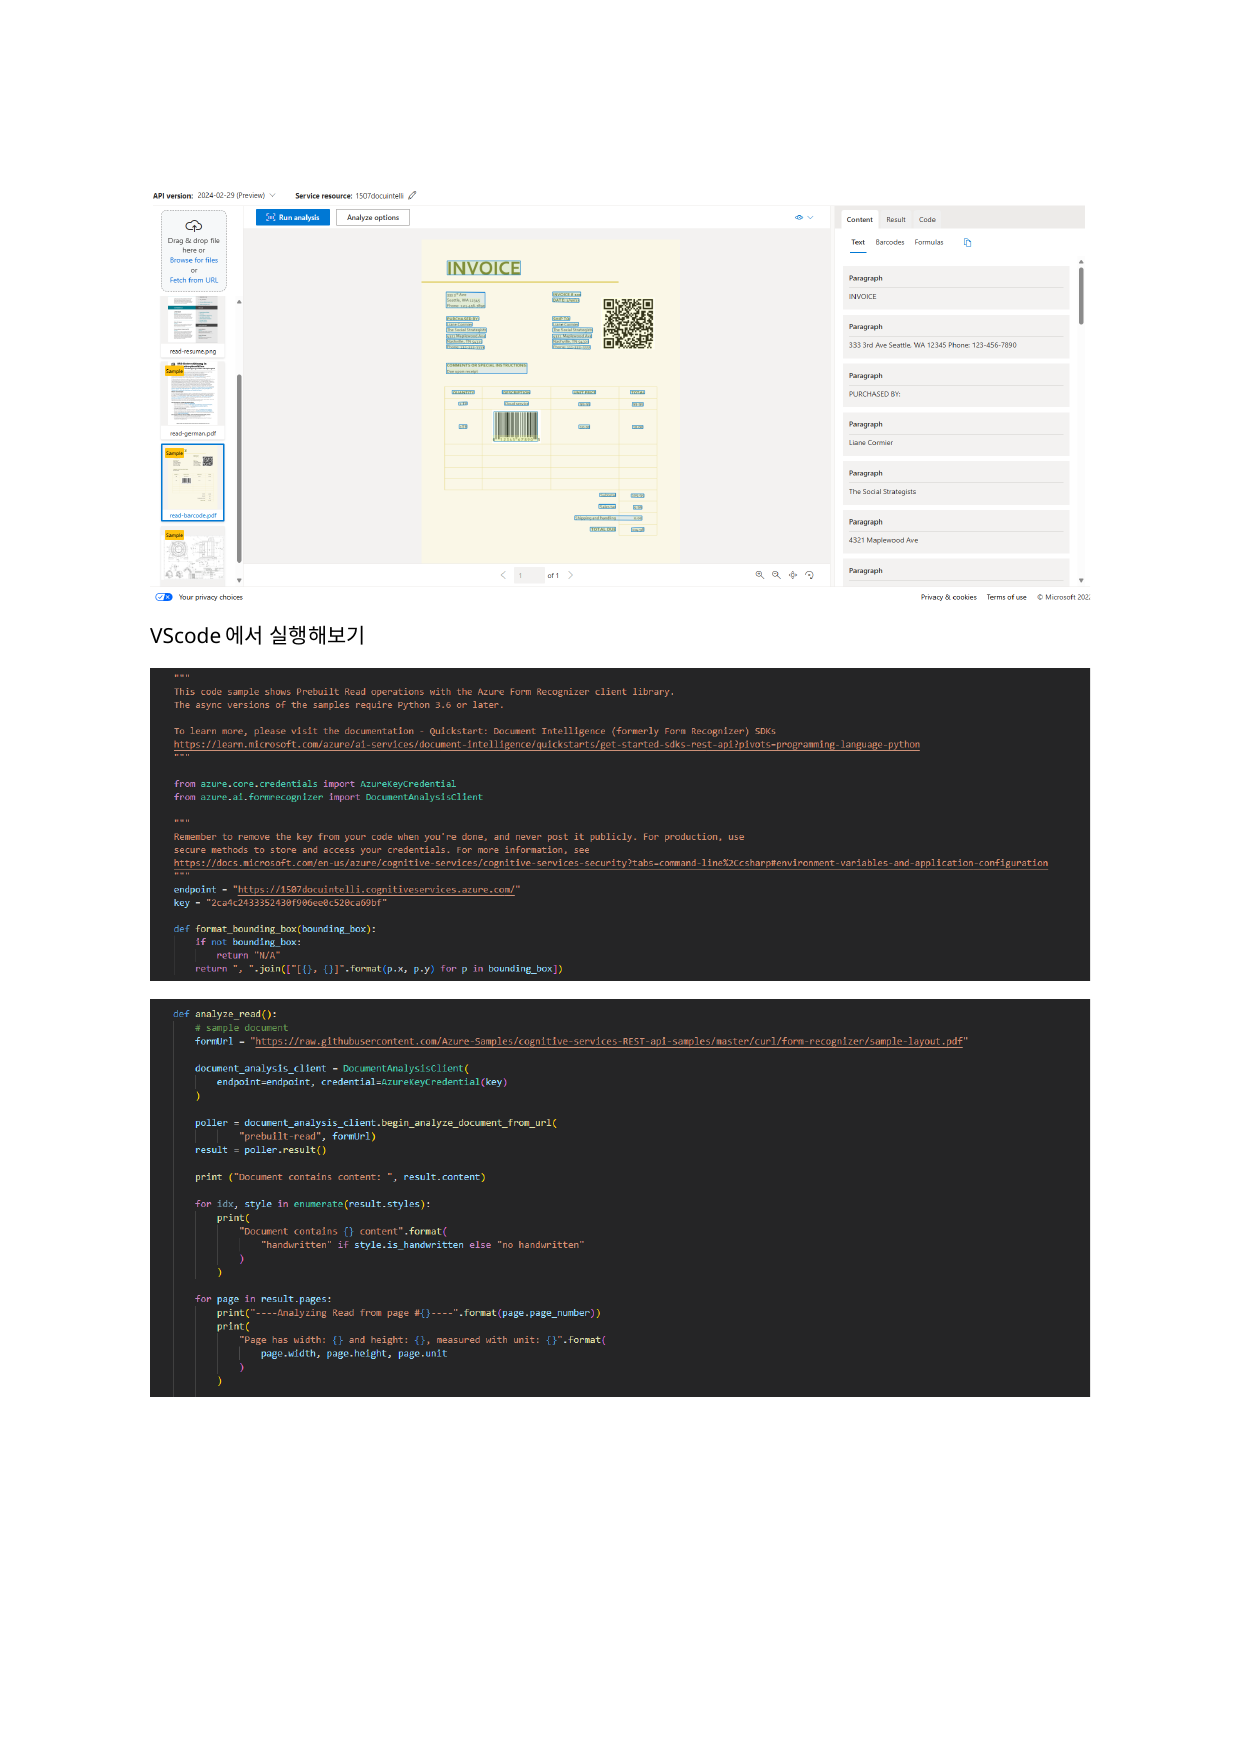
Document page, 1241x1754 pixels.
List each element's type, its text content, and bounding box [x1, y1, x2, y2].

picture [150, 177, 1091, 601]
picture [150, 999, 1091, 1397]
picture [150, 668, 1091, 981]
text VScode에서 실행해보기 [150, 619, 1090, 650]
